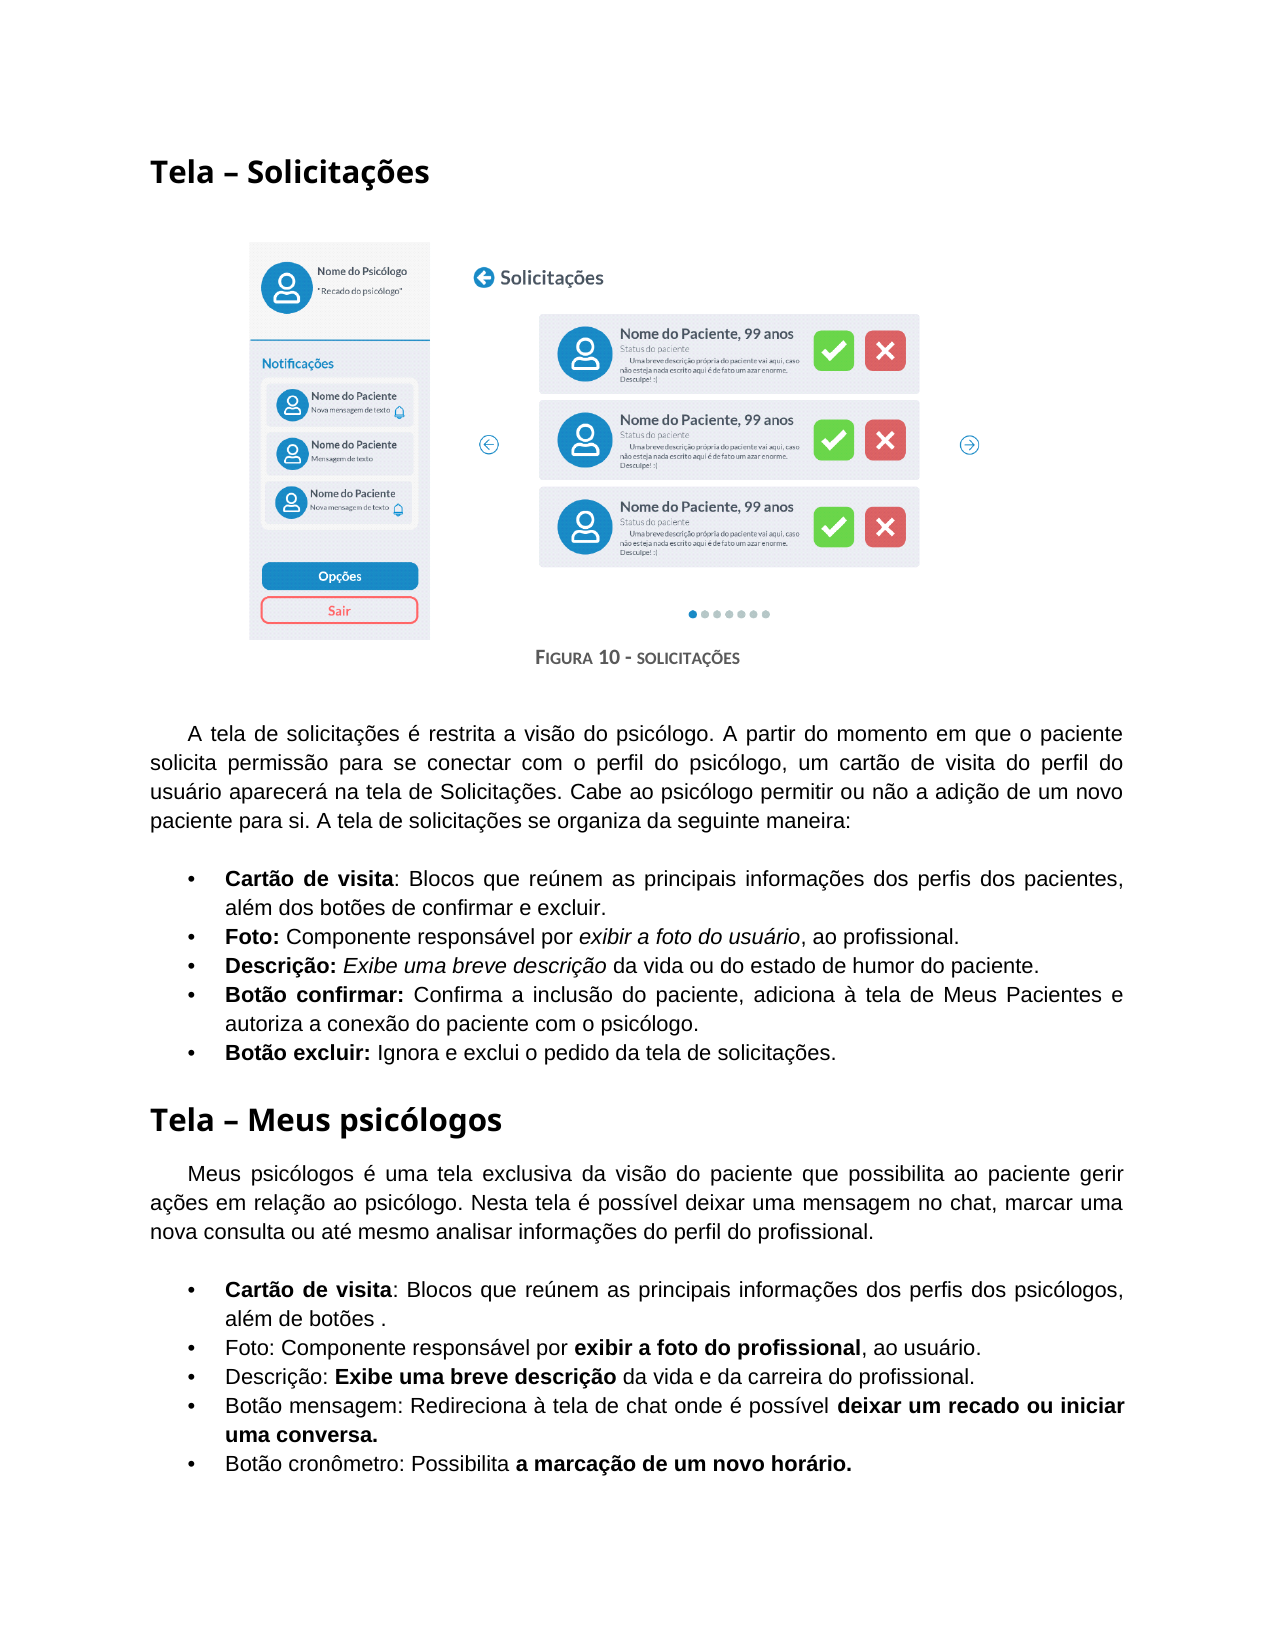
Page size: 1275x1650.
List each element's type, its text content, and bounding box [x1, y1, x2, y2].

list Descrição: Exibe uma breve descrição da vida ou do estado de humor do paciente. [187, 953, 1125, 978]
picture [249, 242, 1026, 640]
list Botão cronômetro: Possibilita a marcação de um novo horário. [187, 1451, 1125, 1476]
subtitle Tela – Solicitações [150, 150, 1125, 193]
list Botão excluir: Ignora e exclui o pedido da tela de solicitações. [187, 1040, 1125, 1065]
text A tela de solicitações é restrita a visão do psicólogo. A partir do momento em que o paciente solicita permissão para se conectar com o perfil do psicólogo, um cartão de visita do perfil do usuário aparecerá na tela de Solicitações. Cabe ao psicólogo permitir ou não a adição de um novo paciente para si. A tela de solicitações se organiza da seguinte maneira: [150, 721, 1125, 833]
list Cartão de visita: Blocos que reúnem as principais informações dos perfis dos psicólogos, além de botões . [187, 1277, 1125, 1331]
list Descrição: Exibe uma breve descrição da vida e da carreira do profissional. [187, 1364, 1125, 1389]
subtitle Tela – Meus psicólogos [150, 1098, 1125, 1140]
text Meus psicólogos é uma tela exclusiva da visão do paciente que possibilita ao paciente gerir ações em relação ao psicólogo. Nesta tela é possível deixar uma mensagem no chat, marcar uma nova consulta ou até mesmo analisar informações do perfil do profissional. [150, 1161, 1125, 1244]
list Foto: Componente responsável por exibir a foto do usuário, ao profissional. [187, 924, 1125, 949]
list Botão confirmar: Confirma a inclusão do paciente, adiciona à tela de Meus Pacientes e autoriza a conexão do paciente com o psicólogo. [187, 982, 1125, 1036]
list Botão mensagem: Redireciona à tela de chat onde é possível deixar um recado ou iniciar uma conversa. [187, 1393, 1125, 1447]
list Foto: Componente responsável por exibir a foto do profissional, ao usuário. [187, 1335, 1125, 1360]
list Cartão de visita: Blocos que reúnem as principais informações dos perfis dos pacientes, além dos botões de confirmar e excluir. [187, 866, 1125, 920]
